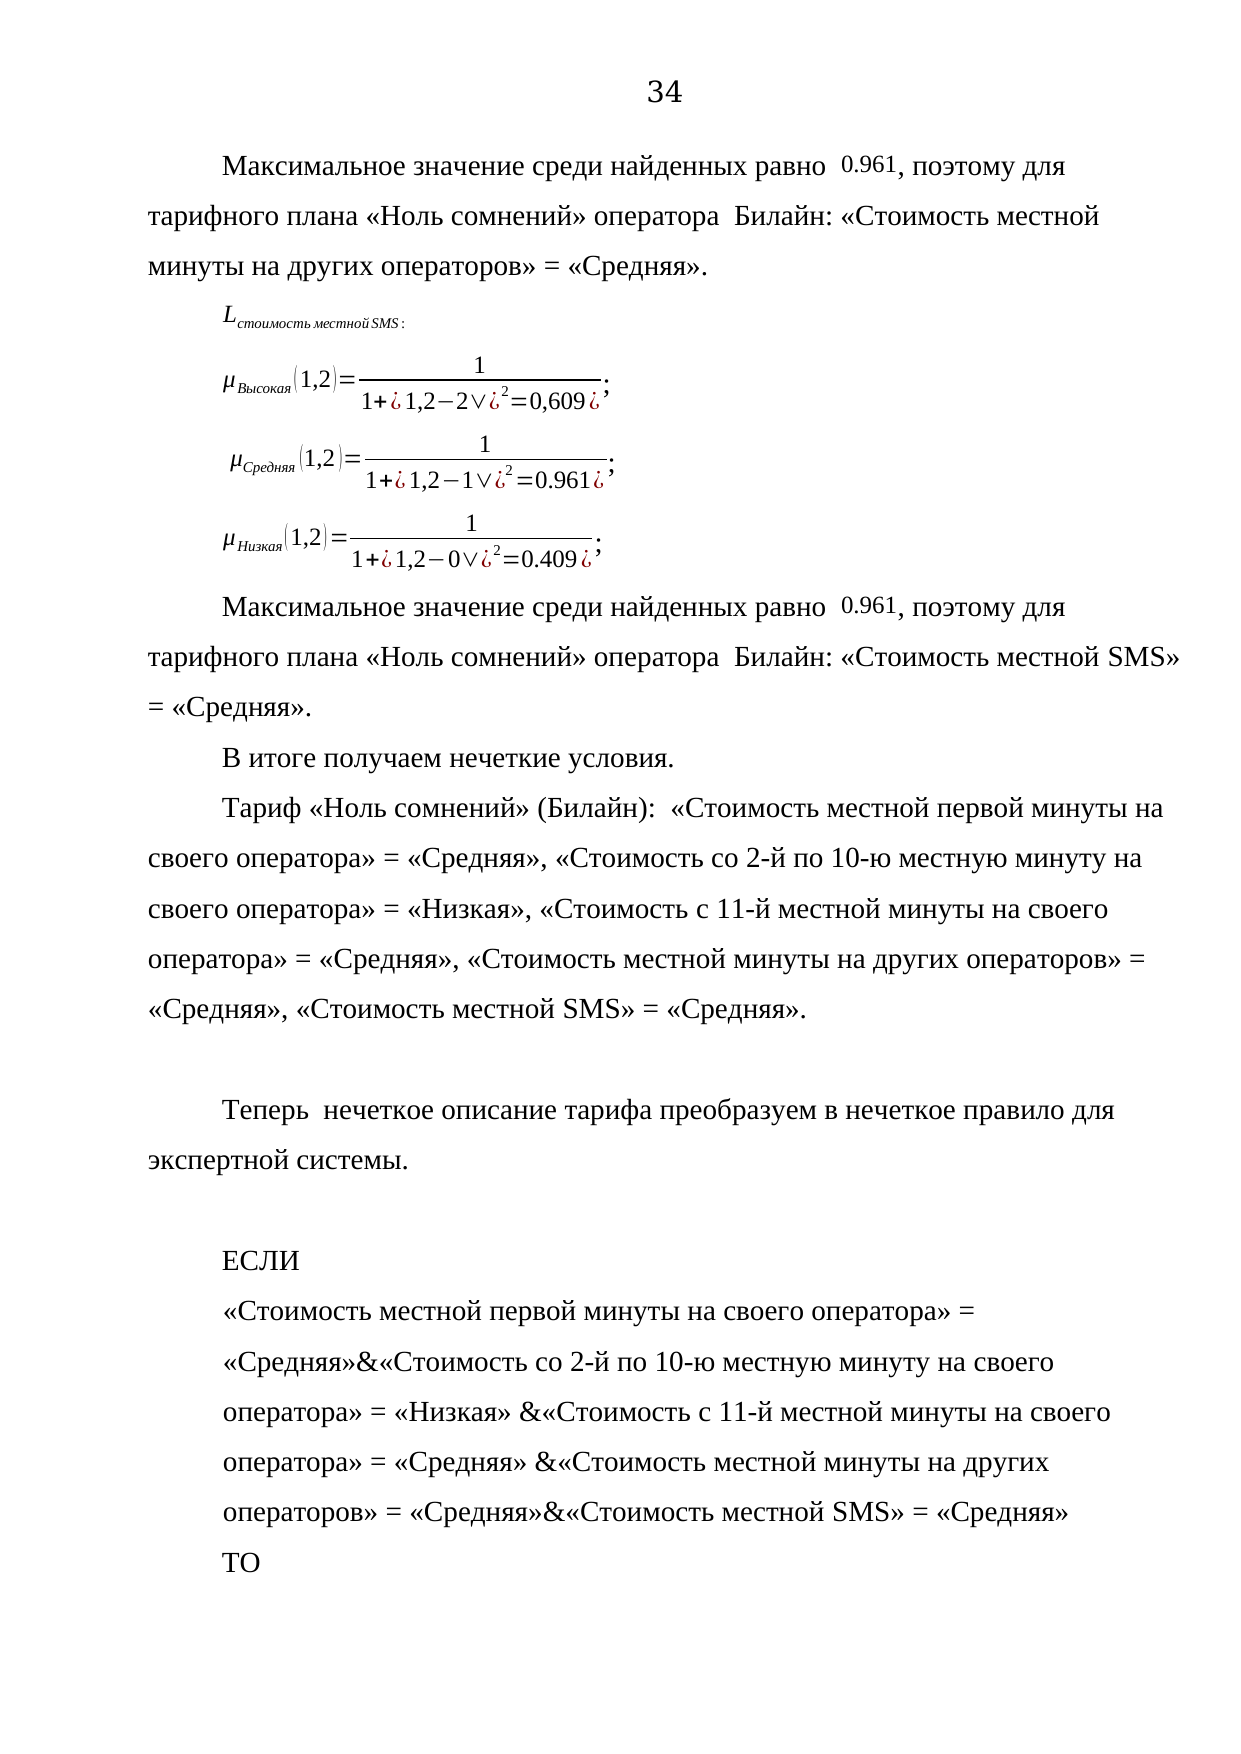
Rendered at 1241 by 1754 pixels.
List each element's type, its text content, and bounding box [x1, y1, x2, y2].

text ; [148, 351, 1181, 414]
list «Стоимость местной первой минуты на своего оператора» = «Средняя»&«Стоимость со 2-й по 10-ю местную минуту на своего оператора» = «Низкая» &«Стоимость c 11-й местной минуты на своего оператора» = «Средняя» &«Стоимость местной минуты на других операторов» = «Средняя»&«Стоимость местной SMS» = «Средняя» [223, 1293, 1181, 1528]
text Тариф «Ноль сомнений» (Билайн): «Стоимость местной первой минуты на своего оператора» = «Средняя», «Стоимость со 2-й по 10-ю местную минуту на своего оператора» = «Низкая», «Стоимость c 11-й местной минуты на своего оператора» = «Средняя», «Стоимость местной минуты на других операторов» = «Средняя», «Стоимость местной SMS» = «Средняя». [148, 790, 1181, 1025]
text ТО [148, 1545, 1181, 1578]
text ЕСЛИ [148, 1243, 1181, 1277]
text Максимальное значение среди найденных равно , поэтому для тарифного плана «Ноль сомнений» оператора Билайн: «Стоимость местной минуты на других операторов» = «Средняя». [148, 148, 1181, 282]
text ; [148, 430, 1181, 493]
text В итоге получаем нечеткие условия. [148, 740, 1181, 773]
text Теперь нечеткое описание тарифа преобразуем в нечеткое правило для экспертной системы. [148, 1092, 1181, 1176]
text ; [148, 510, 1181, 572]
text Максимальное значение среди найденных равно , поэтому для тарифного плана «Ноль сомнений» оператора Билайн: «Стоимость местной SMS» = «Средняя». [148, 589, 1181, 723]
